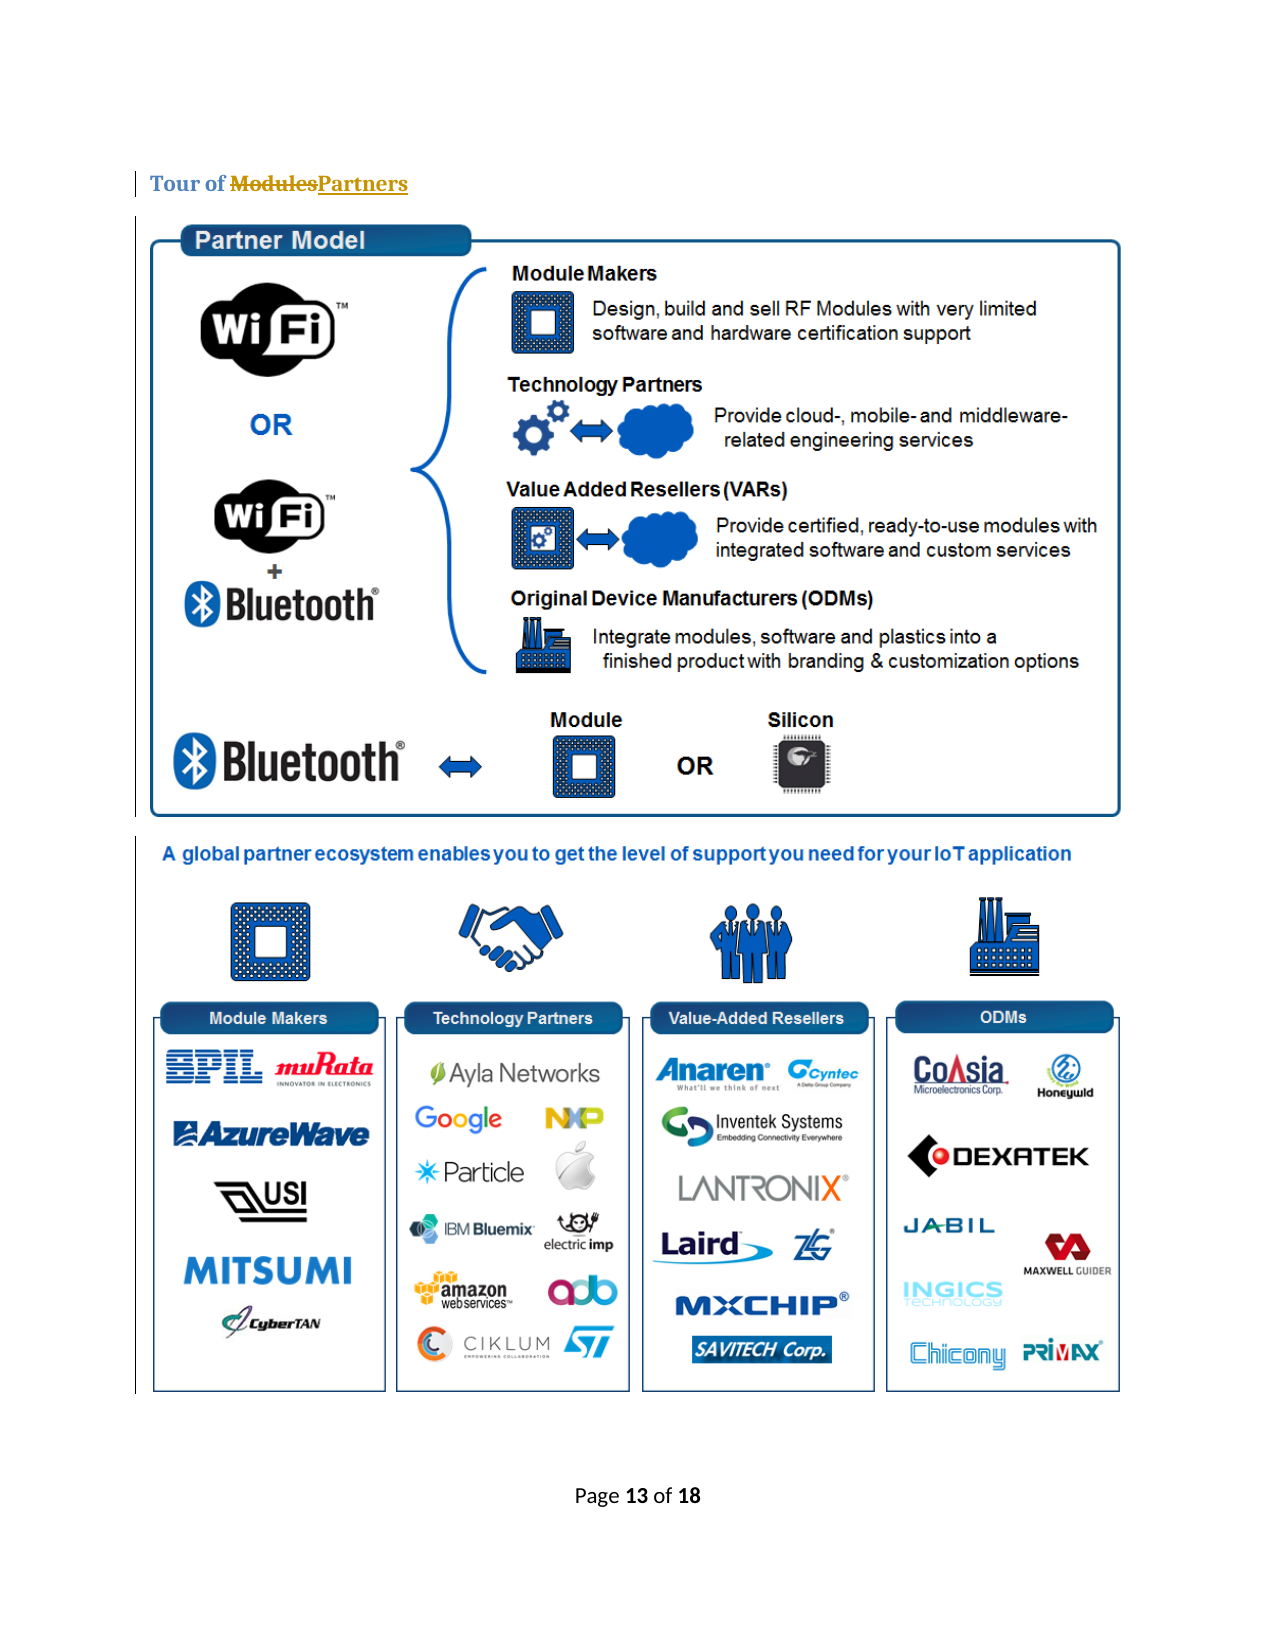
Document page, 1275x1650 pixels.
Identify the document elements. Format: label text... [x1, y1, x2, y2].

picture [150, 835, 1125, 1394]
picture [150, 216, 1125, 817]
subtitle Tour of [150, 171, 1125, 197]
